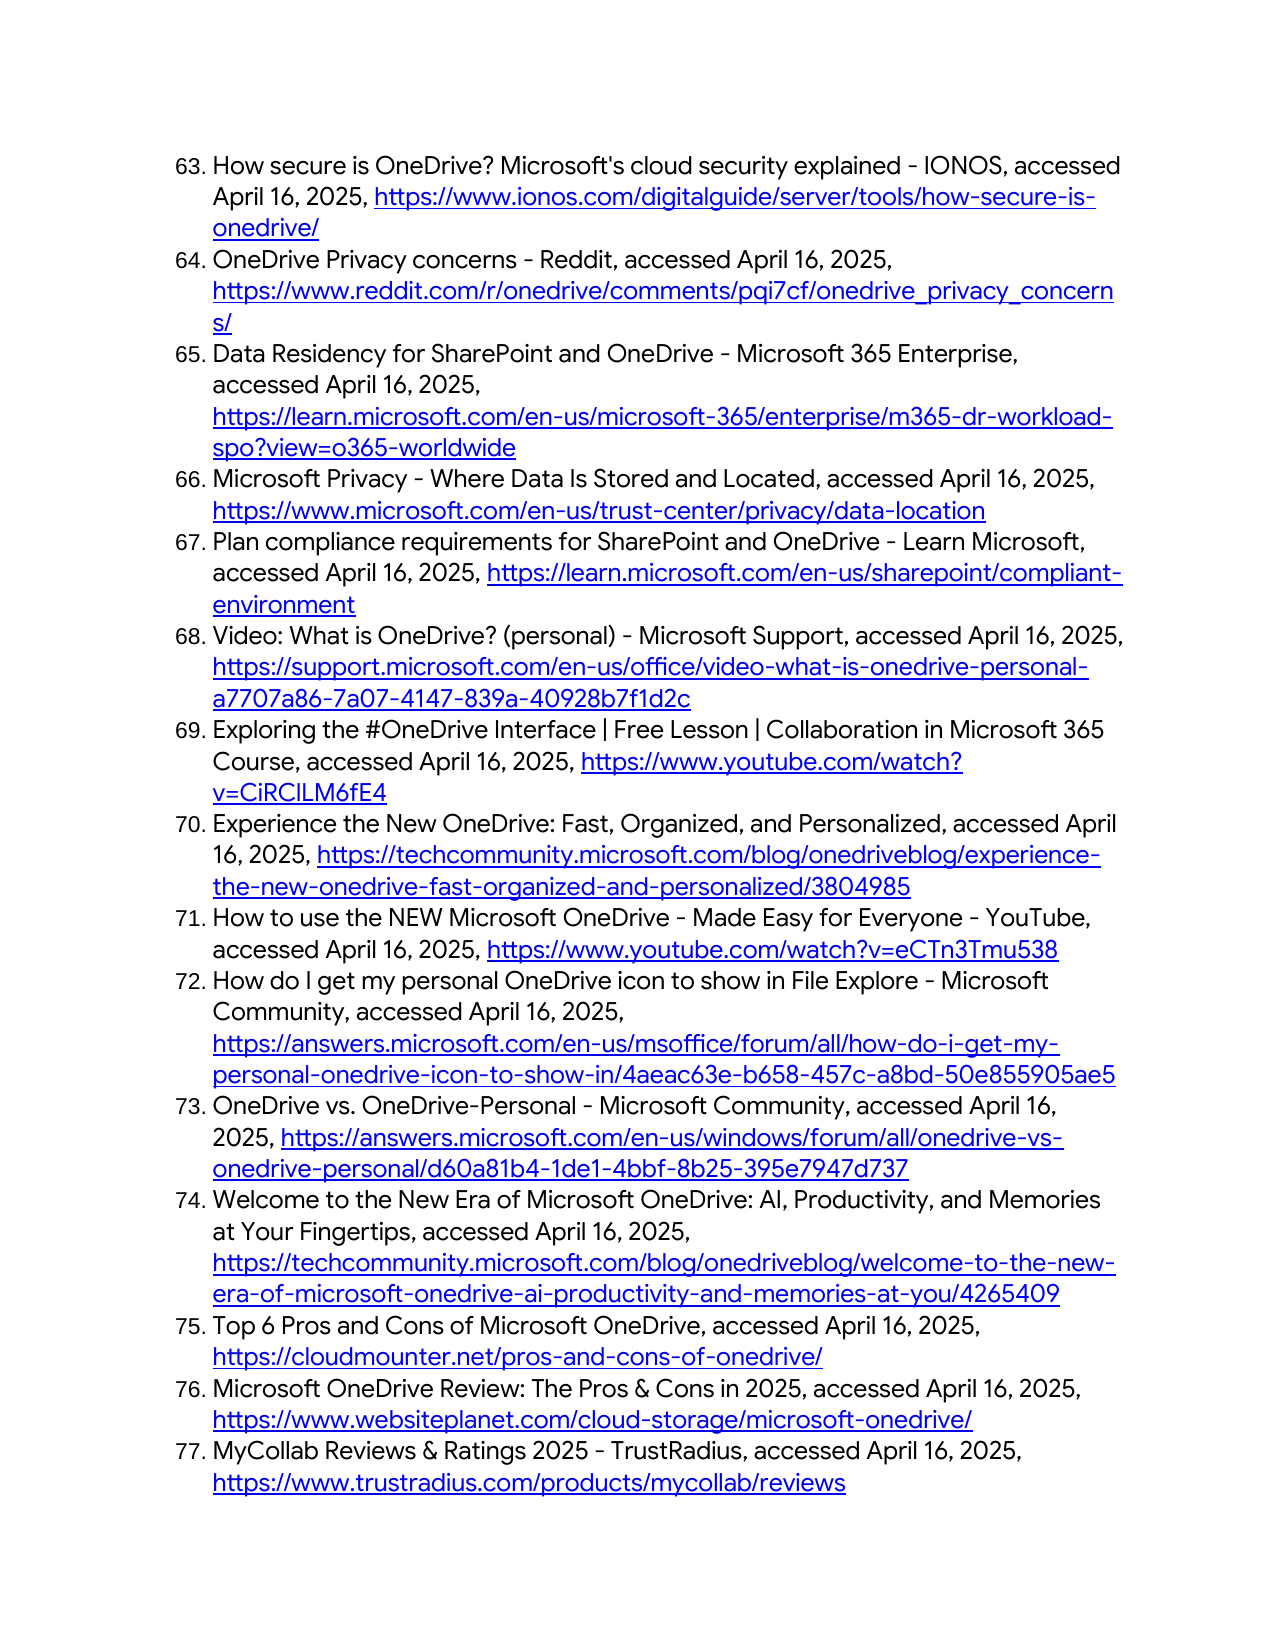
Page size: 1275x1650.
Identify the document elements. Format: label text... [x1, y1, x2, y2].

list Microsoft Privacy - Where Data Is Stored and Located, accessed April 16, 2025, https://www.microsoft.com/en-us/trust-center/privacy/data-location [175, 463, 1125, 526]
list Welcome to the New Era of Microsoft OneDrive: AI, Productivity, and Memories at Your Fingertips, accessed April 16, 2025, https://techcommunity.microsoft.com/blog/onedriveblog/welcome-to-the-new-era-of-microsoft-onedrive-ai-productivity-and-memories-at-you/4265409 [175, 1185, 1125, 1310]
list Exploring the #OneDrive Interface | Free Lesson | Collaboration in Microsoft 365 Course, accessed April 16, 2025, https://www.youtube.com/watch?v=CiRClLM6fE4 [175, 714, 1125, 808]
list How secure is OneDrive? Microsoft's cloud security explained - IONOS, accessed April 16, 2025, https://www.ionos.com/digitalguide/server/tools/how-secure-is-onedrive/ [175, 150, 1125, 244]
list How do I get my personal OneDrive icon to show in File Explore - Microsoft Community, accessed April 16, 2025, https://answers.microsoft.com/en-us/msoffice/forum/all/how-do-i-get-my-personal-onedrive-icon-to-show-in/4aeac63e-b658-457c-a8bd-50e855905ae5 [175, 965, 1125, 1091]
list Data Residency for SharePoint and OneDrive - Microsoft 365 Enterprise, accessed April 16, 2025, https://learn.microsoft.com/en-us/microsoft-365/enterprise/m365-dr-workload-spo?view=o365-worldwide [175, 338, 1125, 463]
list Video: What is OneDrive? (personal) - Microsoft Support, accessed April 16, 2025, https://support.microsoft.com/en-us/office/video-what-is-onedrive-personal-a7707a86-7a07-4147-839a-40928b7f1d2c [175, 620, 1125, 714]
list OneDrive Privacy concerns - Reddit, accessed April 16, 2025, https://www.reddit.com/r/onedrive/comments/pqi7cf/onedrive_privacy_concerns/ [175, 244, 1125, 338]
list Microsoft OneDrive Review: The Pros & Cons in 2025, accessed April 16, 2025, https://www.websiteplanet.com/cloud-storage/microsoft-onedrive/ [175, 1373, 1125, 1436]
list MyCollab Reviews & Ratings 2025 - TrustRadius, accessed April 16, 2025, https://www.trustradius.com/products/mycollab/reviews [175, 1436, 1125, 1498]
list Experience the New OneDrive: Fast, Organized, and Personalized, accessed April 16, 2025, https://techcommunity.microsoft.com/blog/onedriveblog/experience-the-new-onedrive-fast-organized-and-personalized/3804985 [175, 808, 1125, 902]
list OneDrive vs. OneDrive-Personal - Microsoft Community, accessed April 16, 2025, https://answers.microsoft.com/en-us/windows/forum/all/onedrive-vs-onedrive-personal/d60a81b4-1de1-4bbf-8b25-395e7947d737 [175, 1091, 1125, 1185]
list Top 6 Pros and Cons of Microsoft OneDrive, accessed April 16, 2025, https://cloudmounter.net/pros-and-cons-of-onedrive/ [175, 1310, 1125, 1373]
list Plan compliance requirements for SharePoint and OneDrive - Learn Microsoft, accessed April 16, 2025, https://learn.microsoft.com/en-us/sharepoint/compliant-environment [175, 526, 1125, 620]
list How to use the NEW Microsoft OneDrive - Made Easy for Everyone - YouTube, accessed April 16, 2025, https://www.youtube.com/watch?v=eCTn3Tmu538 [175, 902, 1125, 965]
